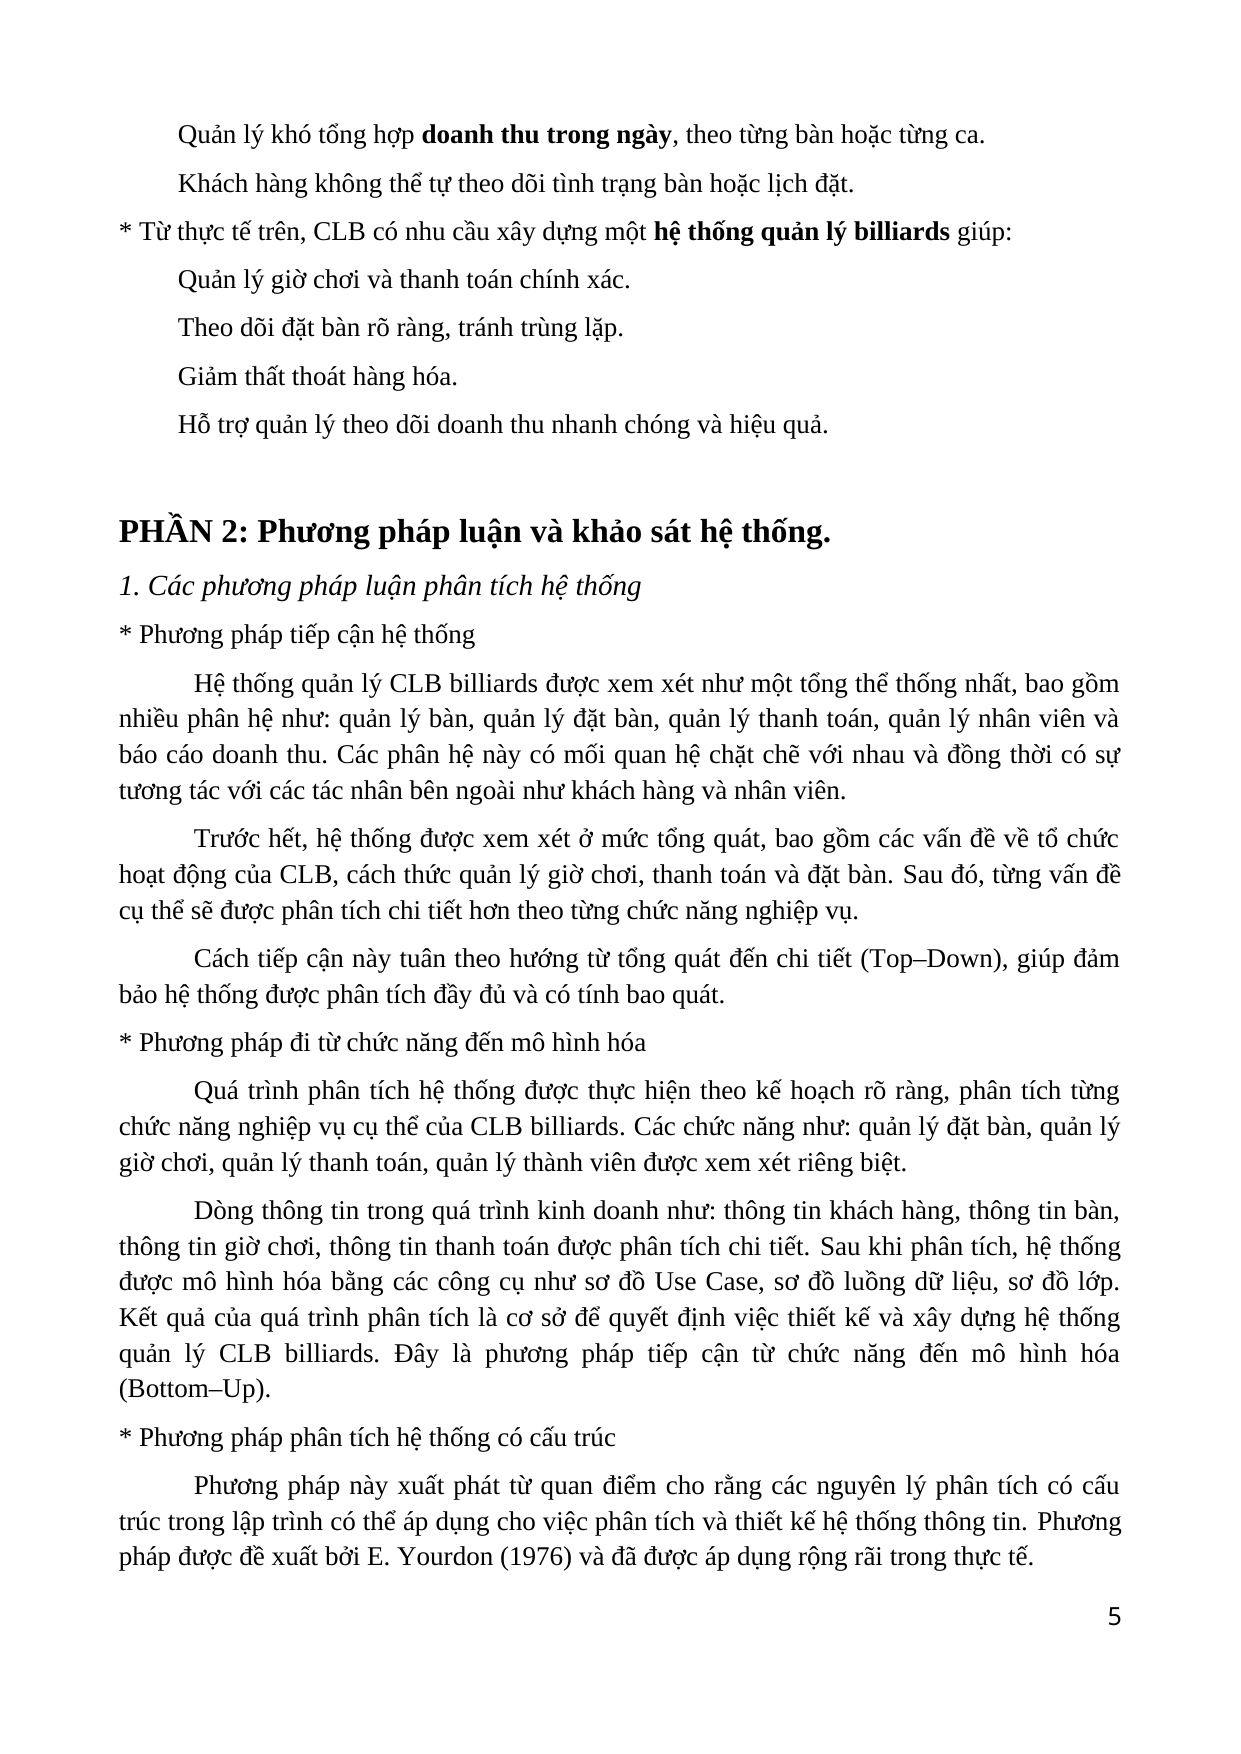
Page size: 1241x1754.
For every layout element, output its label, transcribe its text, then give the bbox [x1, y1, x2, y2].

text Giảm thất thoát hàng hóa. [178, 360, 1122, 391]
subtitle 1. Các phương pháp luận phân tích hệ thống [118, 568, 1122, 601]
text * Phương pháp phân tích hệ thống có cấu trúc [118, 1421, 1122, 1452]
text Cách tiếp cận này tuân theo hướng từ tổng quát đến chi tiết (Top–Down), giúp đảm bảo hệ thống được phân tích đầy đủ và có tính bao quát. [118, 942, 1122, 1009]
text Hỗ trợ quản lý theo dõi doanh thu nhanh chóng và hiệu quả. [178, 408, 1122, 439]
text * Phương pháp đi từ chức năng đến mô hình hóa [118, 1026, 1122, 1057]
text * Từ thực tế trên, CLB có nhu cầu xây dựng một hệ thống quản lý billiards giúp: [118, 215, 1122, 246]
text Hệ thống quản lý CLB billiards được xem xét như một tổng thể thống nhất, bao gồm nhiều phân hệ như: quản lý bàn, quản lý đặt bàn, quản lý thanh toán, quản lý nhân viên và báo cáo doanh thu. Các phân hệ này có mối quan hệ chặt chẽ với nhau và đồng thời có sự tương tác với các tác nhân bên ngoài như khách hàng và nhân viên. [118, 667, 1122, 805]
text Dòng thông tin trong quá trình kinh doanh như: thông tin khách hàng, thông tin bàn, thông tin giờ chơi, thông tin thanh toán được phân tích chi tiết. Sau khi phân tích, hệ thống được mô hình hóa bằng các công cụ như sơ đồ Use Case, sơ đồ luồng dữ liệu, sơ đồ lớp. Kết quả của quá trình phân tích là cơ sở để quyết định việc thiết kế và xây dựng hệ thống quản lý CLB billiards. Đây là phương pháp tiếp cận từ chức năng đến mô hình hóa (Bottom–Up). [118, 1194, 1122, 1404]
text Trước hết, hệ thống được xem xét ở mức tổng quát, bao gồm các vấn đề về tổ chức hoạt động của CLB, cách thức quản lý giờ chơi, thanh toán và đặt bàn. Sau đó, từng vấn đề cụ thể sẽ được phân tích chi tiết hơn theo từng chức năng nghiệp vụ. [118, 822, 1122, 925]
text Quản lý giờ chơi và thanh toán chính xác. [178, 263, 1122, 294]
text Quá trình phân tích hệ thống được thực hiện theo kế hoạch rõ ràng, phân tích từng chức năng nghiệp vụ cụ thể của CLB billiards. Các chức năng như: quản lý đặt bàn, quản lý giờ chơi, quản lý thanh toán, quản lý thành viên được xem xét riêng biệt. [118, 1074, 1122, 1177]
subtitle PHẦN 2: Phương pháp luận và khảo sát hệ thống. [118, 511, 1122, 549]
text Khách hàng không thể tự theo dõi tình trạng bàn hoặc lịch đặt. [178, 167, 1122, 198]
text Quản lý khó tổng hợp doanh thu trong ngày, theo từng bàn hoặc từng ca. [178, 118, 1122, 150]
text * Phương pháp tiếp cận hệ thống [118, 619, 1122, 650]
text Theo dõi đặt bàn rõ ràng, tránh trùng lặp. [178, 311, 1122, 343]
text Phương pháp này xuất phát từ quan điểm cho rằng các nguyên lý phân tích có cấu trúc trong lập trình có thể áp dụng cho việc phân tích và thiết kế hệ thống thông tin. Phương pháp được đề xuất bởi E. Yourdon (1976) và đã được áp dụng rộng rãi trong thực tế. [118, 1469, 1122, 1572]
